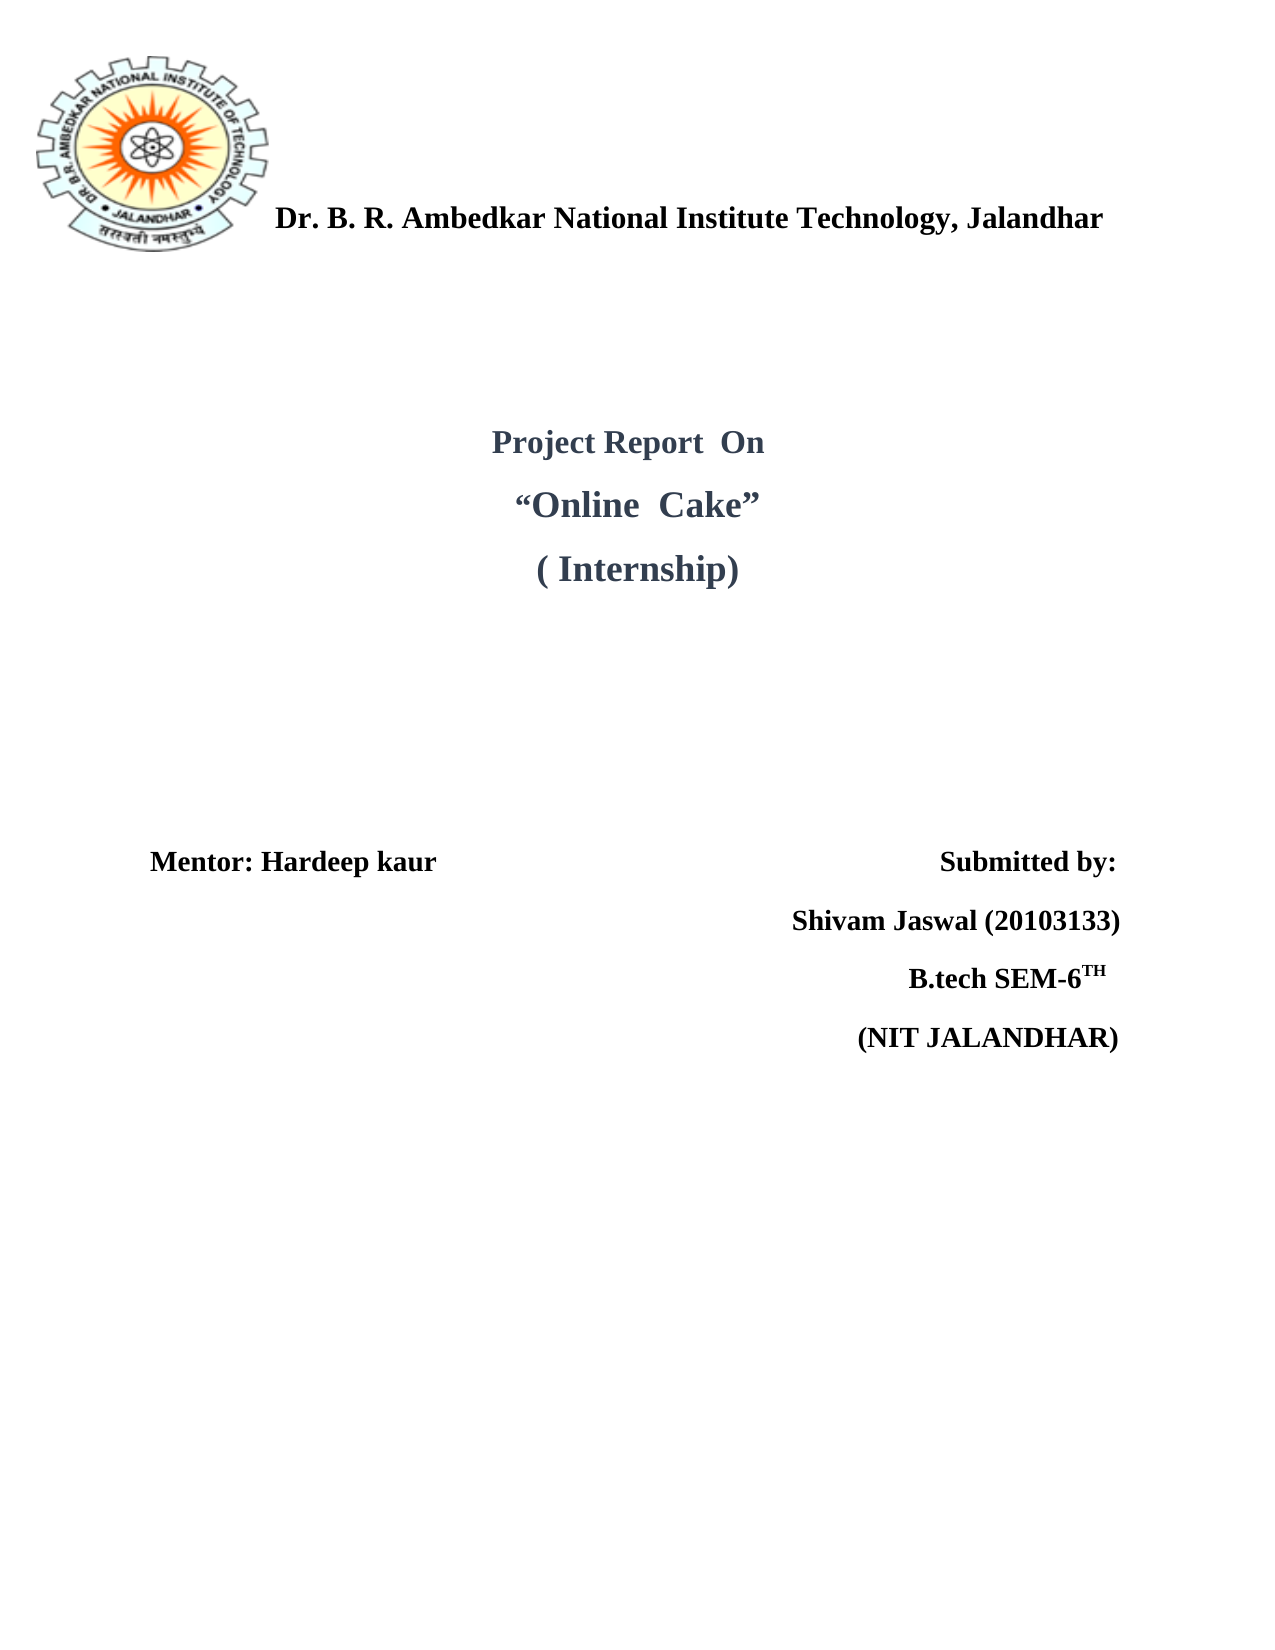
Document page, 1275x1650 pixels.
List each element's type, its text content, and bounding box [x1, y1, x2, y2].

text B.tech SEM-6TH [150, 961, 1125, 995]
text Shivam Jaswal (20103133) [150, 903, 1125, 936]
picture [36, 56, 269, 252]
text Dr. B. R. Ambedkar National Institute Technology, Jalandhar [269, 199, 1125, 235]
text Project Report On [150, 423, 1125, 461]
text Mentor: Hardeep kaur Submitted by: [150, 844, 1125, 878]
text “Online Cake” [150, 482, 1125, 525]
text (NIT JALANDHAR) [150, 1020, 1125, 1053]
text ( Internship) [150, 546, 1125, 589]
